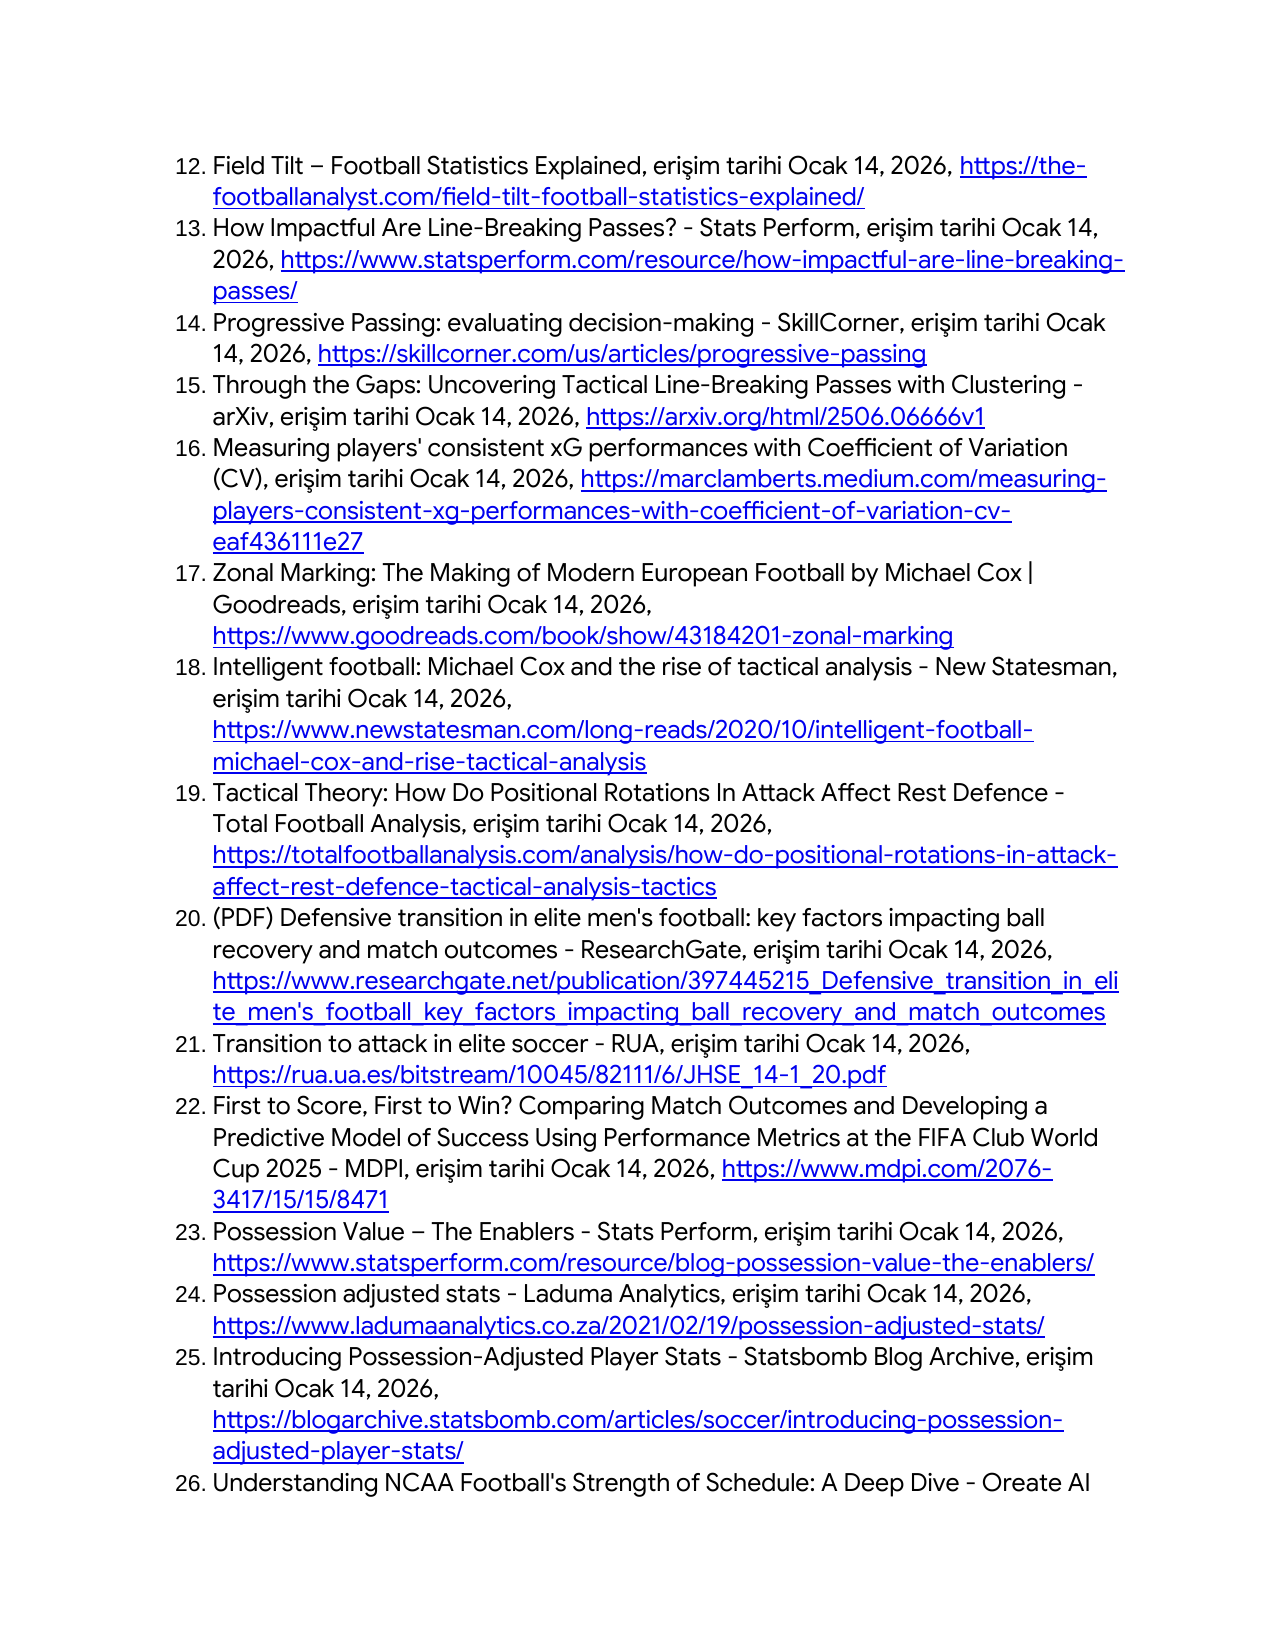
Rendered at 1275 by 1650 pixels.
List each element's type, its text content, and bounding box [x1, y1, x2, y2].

list First to Score, First to Win? Comparing Match Outcomes and Developing a Predictive Model of Success Using Performance Metrics at the FIFA Club World Cup 2025 - MDPI, erişim tarihi Ocak 14, 2026, https://www.mdpi.com/2076-3417/15/15/8471 [175, 1091, 1125, 1216]
list Progressive Passing: evaluating decision-making - SkillCorner, erişim tarihi Ocak 14, 2026, https://skillcorner.com/us/articles/progressive-passing [175, 307, 1125, 369]
list Introducing Possession-Adjusted Player Stats - Statsbomb Blog Archive, erişim tarihi Ocak 14, 2026, https://blogarchive.statsbomb.com/articles/soccer/introducing-possession-adjusted-player-stats/ [175, 1341, 1125, 1467]
list Intelligent football: Michael Cox and the rise of tactical analysis - New Statesman, erişim tarihi Ocak 14, 2026, https://www.newstatesman.com/long-reads/2020/10/intelligent-football-michael-cox-and-rise-tactical-analysis [175, 652, 1125, 777]
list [175, 1467, 1125, 1498]
list How Impactful Are Line-Breaking Passes? - Stats Perform, erişim tarihi Ocak 14, 2026, https://www.statsperform.com/resource/how-impactful-are-line-breaking-passes/ [175, 213, 1125, 307]
list (PDF) Defensive transition in elite men's football: key factors impacting ball recovery and match outcomes - ResearchGate, erişim tarihi Ocak 14, 2026, https://www.researchgate.net/publication/397445215_Defensive_transition_in_elite_men's_football_key_factors_impacting_ball_recovery_and_match_outcomes [175, 902, 1125, 1028]
list Field Tilt – Football Statistics Explained, erişim tarihi Ocak 14, 2026, https://the-footballanalyst.com/field-tilt-football-statistics-explained/ [175, 150, 1125, 213]
list Through the Gaps: Uncovering Tactical Line-Breaking Passes with Clustering - arXiv, erişim tarihi Ocak 14, 2026, https://arxiv.org/html/2506.06666v1 [175, 369, 1125, 432]
list Tactical Theory: How Do Positional Rotations In Attack Affect Rest Defence - Total Football Analysis, erişim tarihi Ocak 14, 2026, https://totalfootballanalysis.com/analysis/how-do-positional-rotations-in-attack-affect-rest-defence-tactical-analysis-tactics [175, 777, 1125, 902]
list Transition to attack in elite soccer - RUA, erişim tarihi Ocak 14, 2026, https://rua.ua.es/bitstream/10045/82111/6/JHSE_14-1_20.pdf [175, 1028, 1125, 1091]
list Possession Value – The Enablers - Stats Perform, erişim tarihi Ocak 14, 2026, https://www.statsperform.com/resource/blog-possession-value-the-enablers/ [175, 1216, 1125, 1279]
list Measuring players' consistent xG performances with Coefficient of Variation (CV), erişim tarihi Ocak 14, 2026, https://marclamberts.medium.com/measuring-players-consistent-xg-performances-with-coefficient-of-variation-cv-eaf436111e27 [175, 432, 1125, 558]
list Possession adjusted stats - Laduma Analytics, erişim tarihi Ocak 14, 2026, https://www.ladumaanalytics.co.za/2021/02/19/possession-adjusted-stats/ [175, 1279, 1125, 1341]
list Zonal Marking: The Making of Modern European Football by Michael Cox | Goodreads, erişim tarihi Ocak 14, 2026, https://www.goodreads.com/book/show/43184201-zonal-marking [175, 558, 1125, 652]
